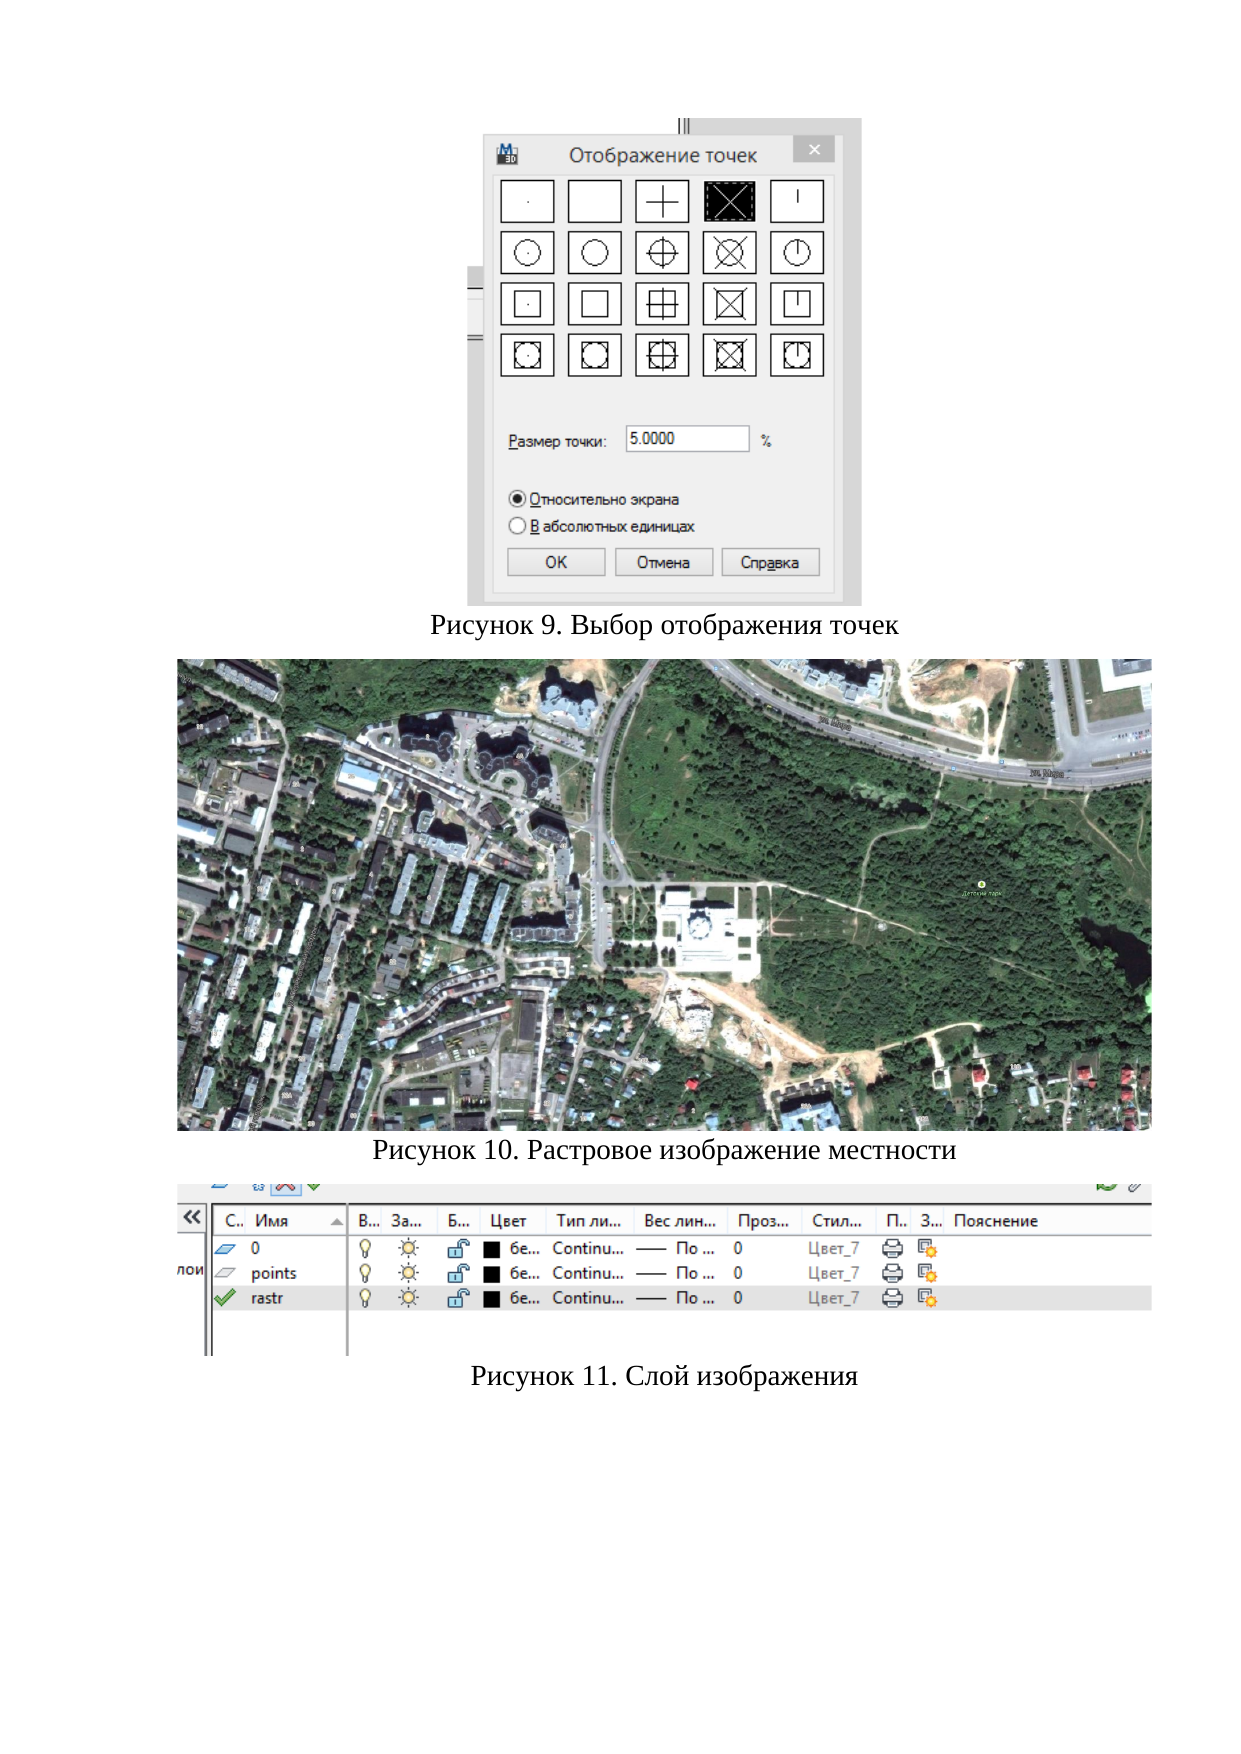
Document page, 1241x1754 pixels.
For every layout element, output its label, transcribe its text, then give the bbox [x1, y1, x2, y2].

text Рисунок 11. Слой изображения [177, 1356, 1152, 1391]
picture [467, 118, 862, 606]
picture [177, 1184, 1152, 1356]
picture [177, 659, 1152, 1131]
text Рисунок 10. Растровое изображение местности [177, 1131, 1152, 1166]
